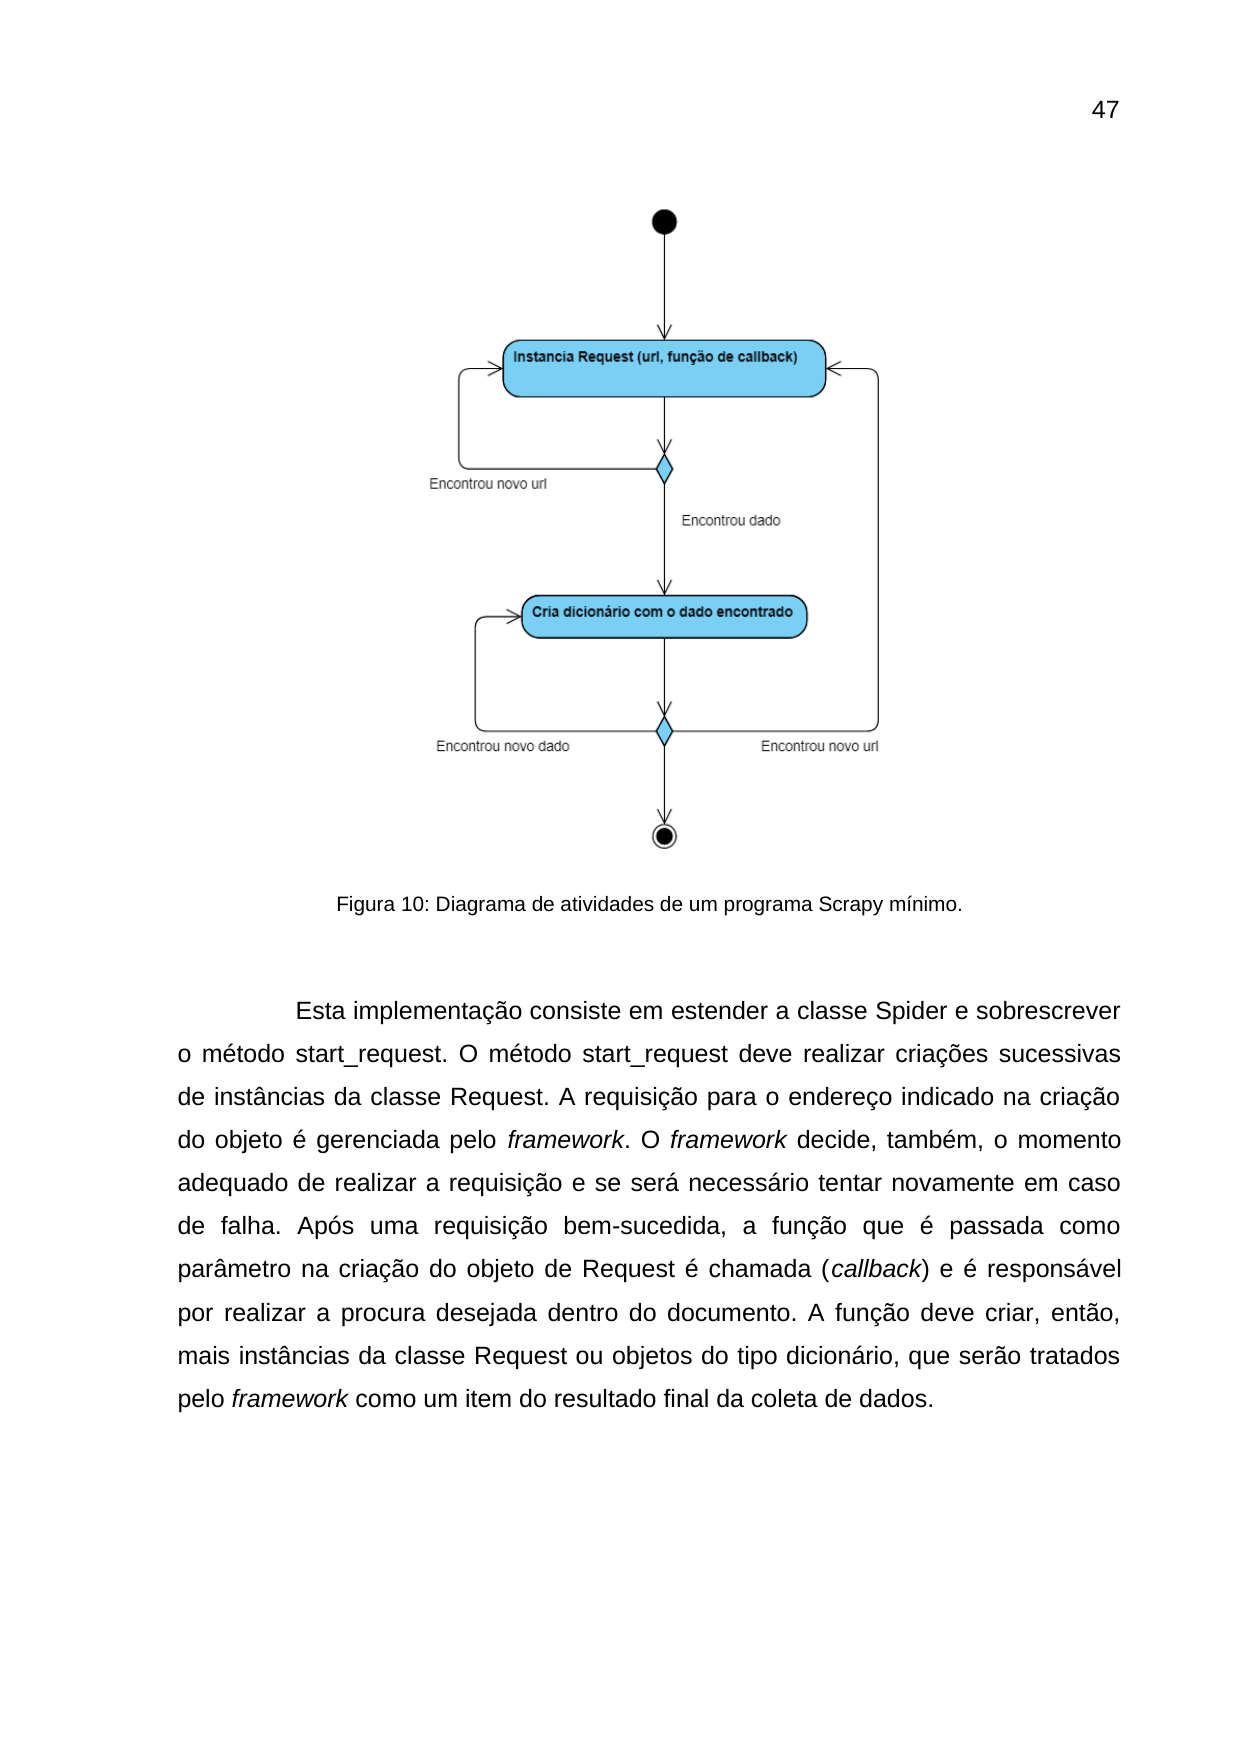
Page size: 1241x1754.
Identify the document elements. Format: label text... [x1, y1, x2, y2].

text Figura 10: Diagrama de atividades de um programa Scrapy mínimo. [177, 892, 1122, 916]
picture [365, 177, 934, 853]
text Esta implementação consiste em estender a classe Spider e sobrescrever o método start_request. O método start_request deve realizar criações sucessivas de instâncias da classe Request. A requisição para o endereço indicado na criação do objeto é gerenciada pelo framework. O framework decide, também, o momento adequado de realizar a requisição e se será necessário tentar novamente em caso de falha. Após uma requisição bem-sucedida, a função que é passada como parâmetro na criação do objeto de Request é chamada (callback) e é responsável por realizar a procura desejada dentro do documento. A função deve criar, então, mais instâncias da classe Request ou objetos do tipo dicionário, que serão tratados pelo framework como um item do resultado final da coleta de dados. [177, 996, 1122, 1412]
